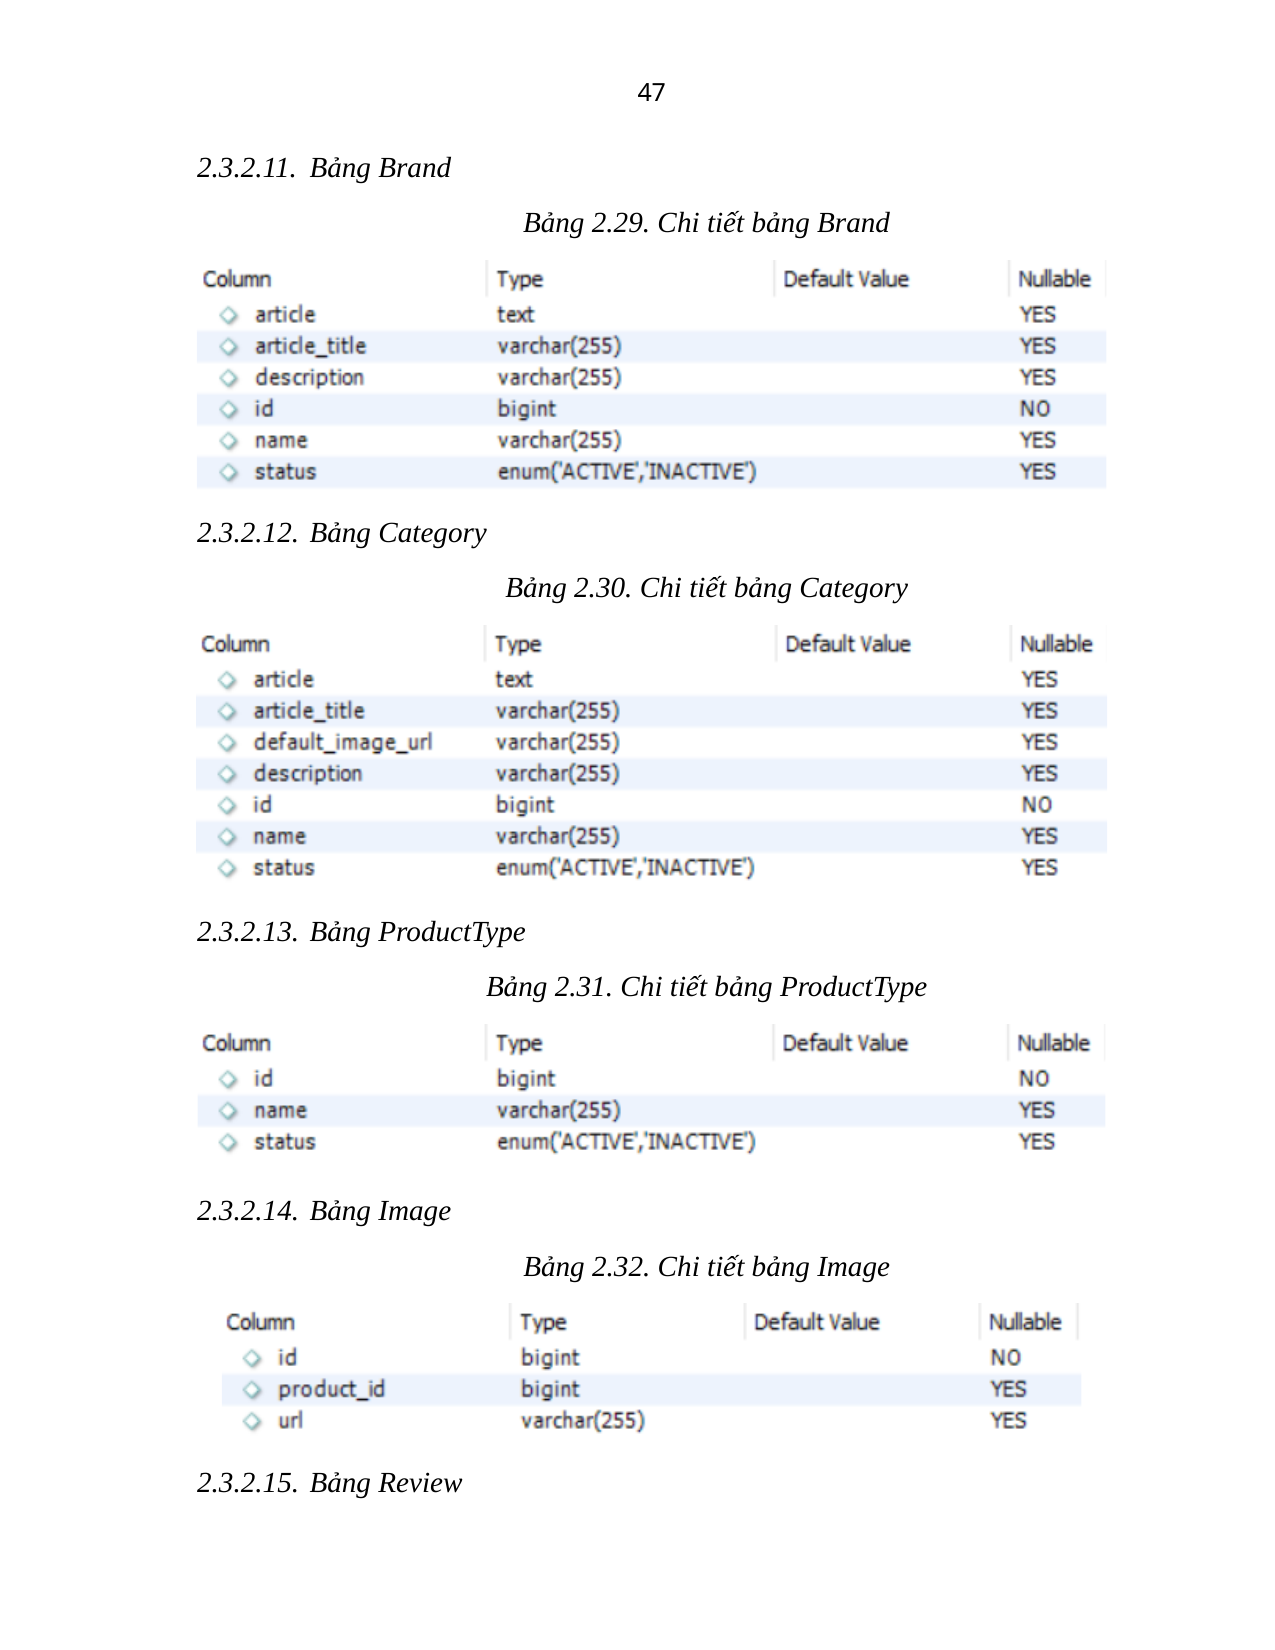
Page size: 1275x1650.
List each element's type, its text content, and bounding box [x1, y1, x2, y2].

list Bảng Brand [197, 150, 1125, 183]
text Bảng 2.32. Chi tiết bảng Image [291, 1249, 1125, 1282]
text Bảng 2.31. Chi tiết bảng ProductType [291, 969, 1125, 1003]
picture [221, 1303, 1082, 1443]
picture [196, 625, 1108, 893]
list Bảng Category [197, 515, 1125, 548]
list Bảng Image [197, 1193, 1125, 1227]
list Bảng Review [197, 1465, 1125, 1498]
picture [196, 260, 1107, 494]
picture [197, 1024, 1106, 1172]
text Bảng 2.29. Chi tiết bảng Brand [291, 205, 1125, 239]
list Bảng ProductType [197, 914, 1125, 948]
text Bảng 2.30. Chi tiết bảng Category [291, 570, 1125, 604]
